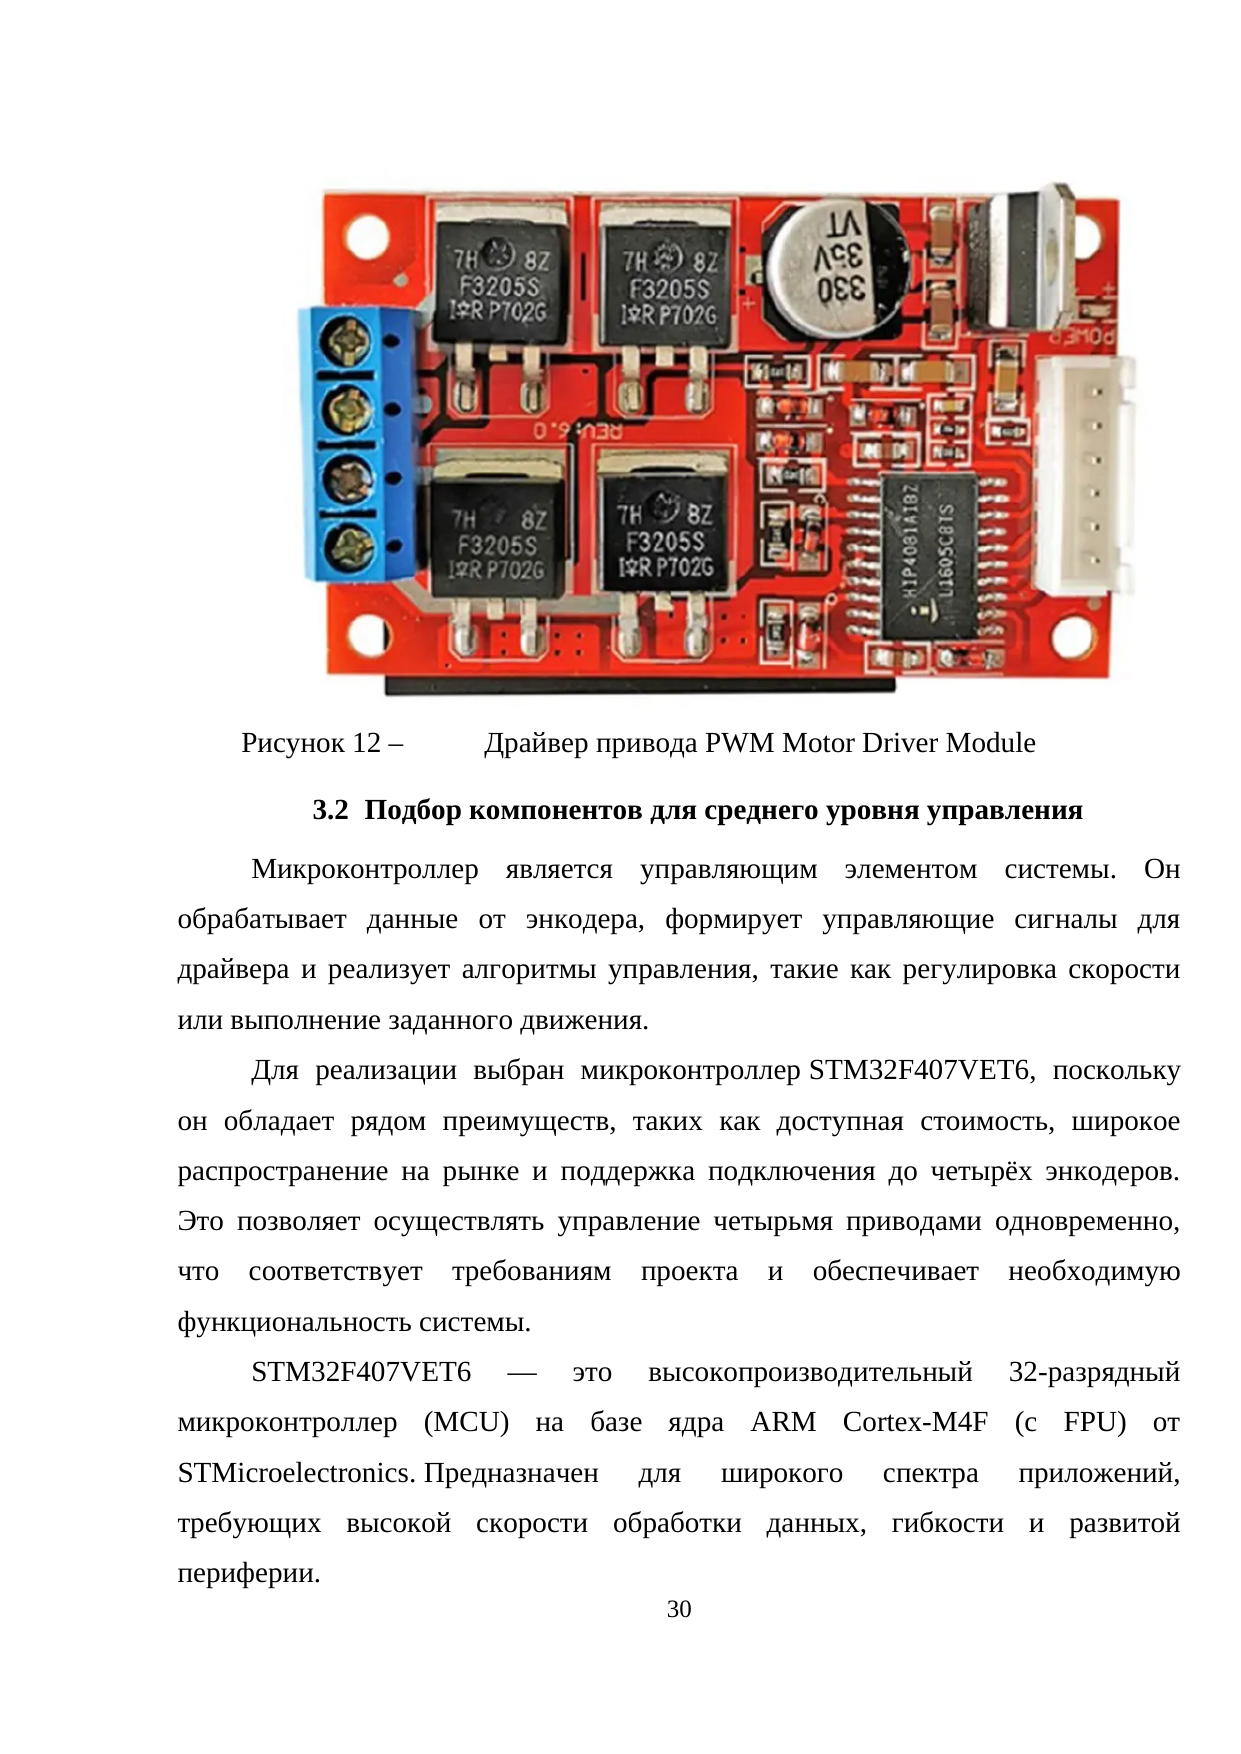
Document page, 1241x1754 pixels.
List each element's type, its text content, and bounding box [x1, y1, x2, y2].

text Микроконтроллер является управляющим элементом системы. Он обрабатывает данные от энкодера, формирует управляющие сигналы для драйвера и реализует алгоритмы управления, такие как регулировка скорости или выполнение заданного движения. [177, 851, 1181, 1036]
text STM32F407VET6 — это высокопроизводительный 32-разрядный микроконтроллер (MCU) на базе ядра ARM Cortex-M4F (с FPU) от STMicroelectronics. Предназначен для широкого спектра приложений, требующих высокой скорости обработки данных, гибкости и развитой периферии. [177, 1354, 1181, 1589]
text Драйвер привода PWM Motor Driver Module [177, 725, 1181, 759]
text Для реализации выбран микроконтроллер STM32F407VET6, поскольку он обладает рядом преимуществ, таких как доступная стоимость, широкое распространение на рынке и поддержка подключения до четырёх энкодеров. Это позволяет осуществлять управление четырьмя приводами одновременно, что соответствует требованиям проекта и обеспечивает необходимую функциональность системы. [177, 1052, 1181, 1337]
subtitle Подбор компонентов для среднего уровня управления [215, 792, 1181, 826]
picture [281, 118, 1151, 709]
